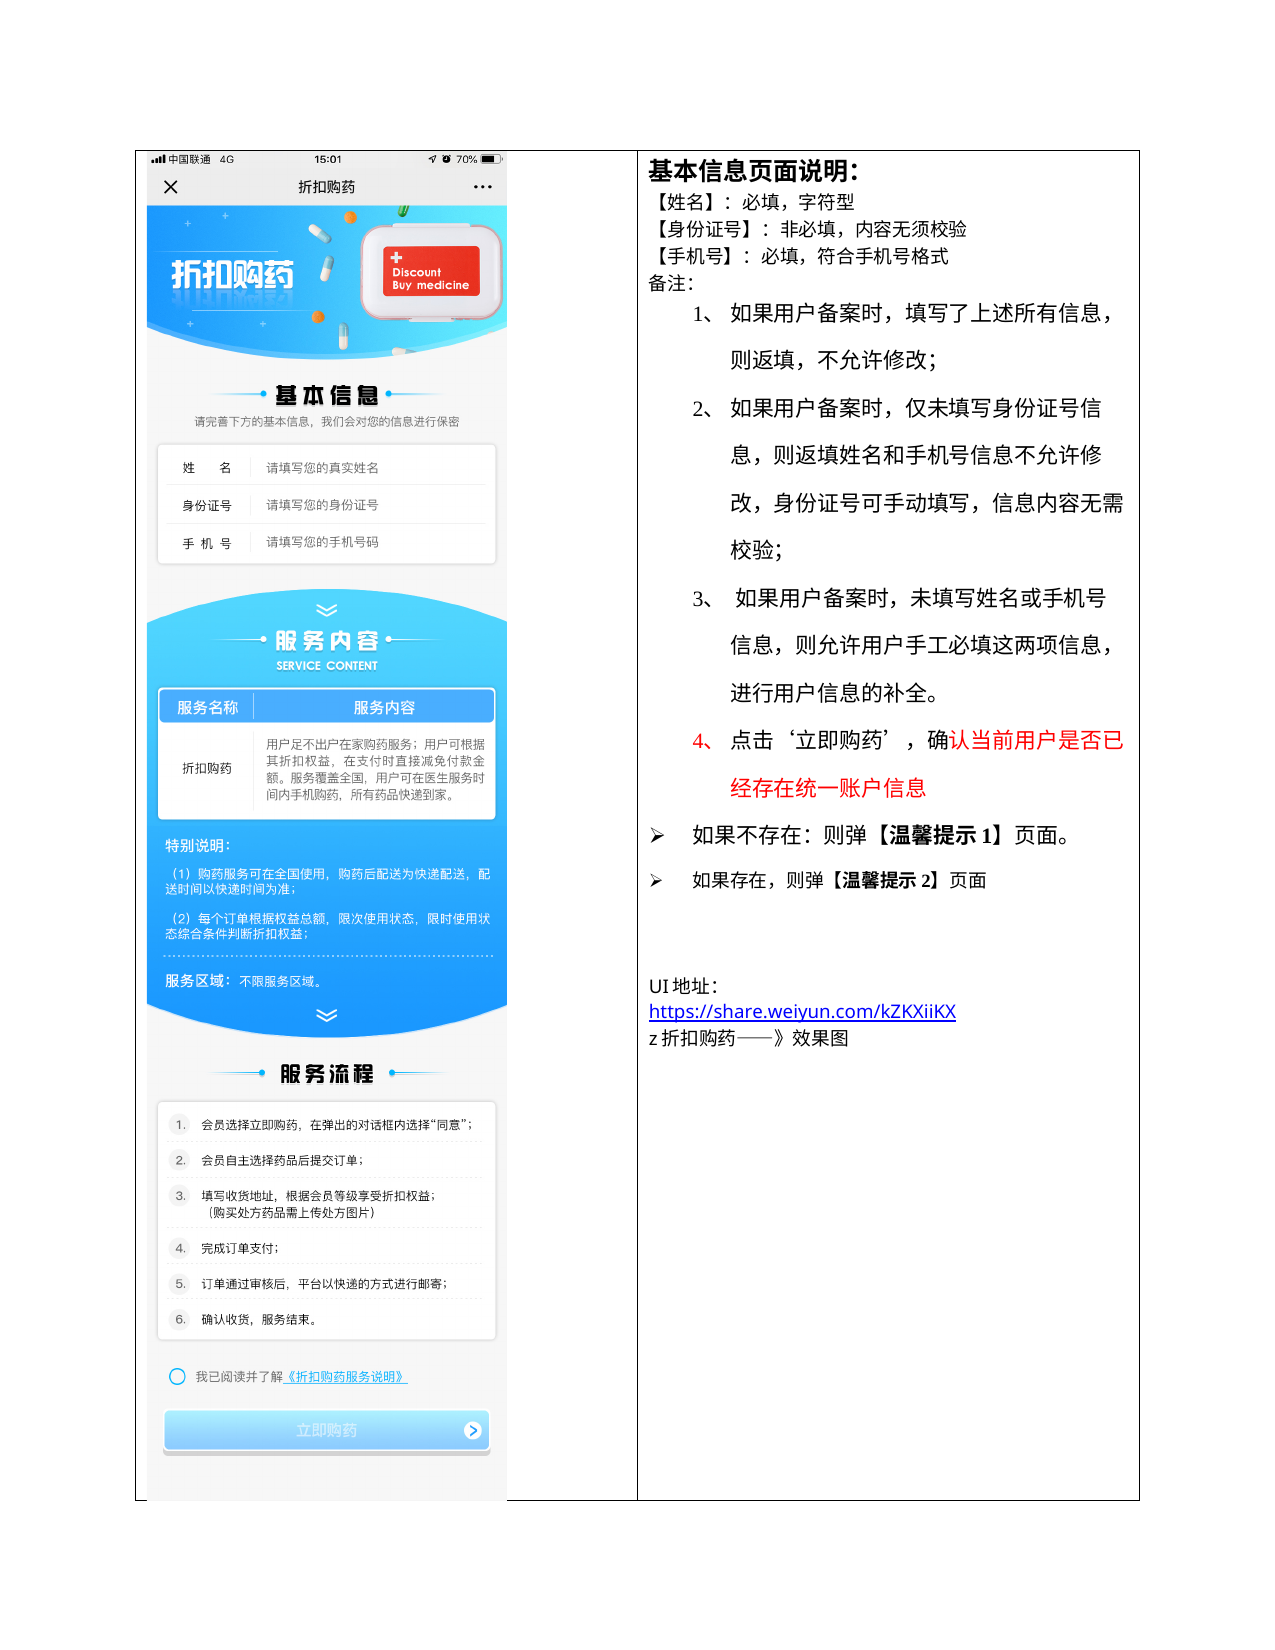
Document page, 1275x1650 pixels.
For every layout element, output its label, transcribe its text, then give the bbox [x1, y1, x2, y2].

table_header [136, 151, 146, 1500]
picture [146, 151, 507, 1501]
table_header [507, 151, 637, 1500]
table_header 基本信息页面说明： 【姓名】：必填，字符型 【身份证号】：非必填，内容无须校验 【手机号】：必填，符合手机号格式 备注： 如果用户备案时，填写了上述所有信息，则返填，不允许修改； 如果用户备案时，仅未填写身份证号信息，则返填姓名和手机号信息不允许修改，身份证号可手动填写，信息内容无需校验； 如果用户备案时，未填写姓名或手机号信息，则允许用户手工必填这两项信息，进行用户信息的补全。 点击‘立即购药’，确认当前用户是否已经存在统一账户信息 如果不存在：则弹【温馨提示1】页面。 如果存在，则弹【温馨提示2】页面 UI地址： https://share.weiyun.com/kZKXiiKX z折扣购药——》效果图 [638, 151, 1139, 1500]
